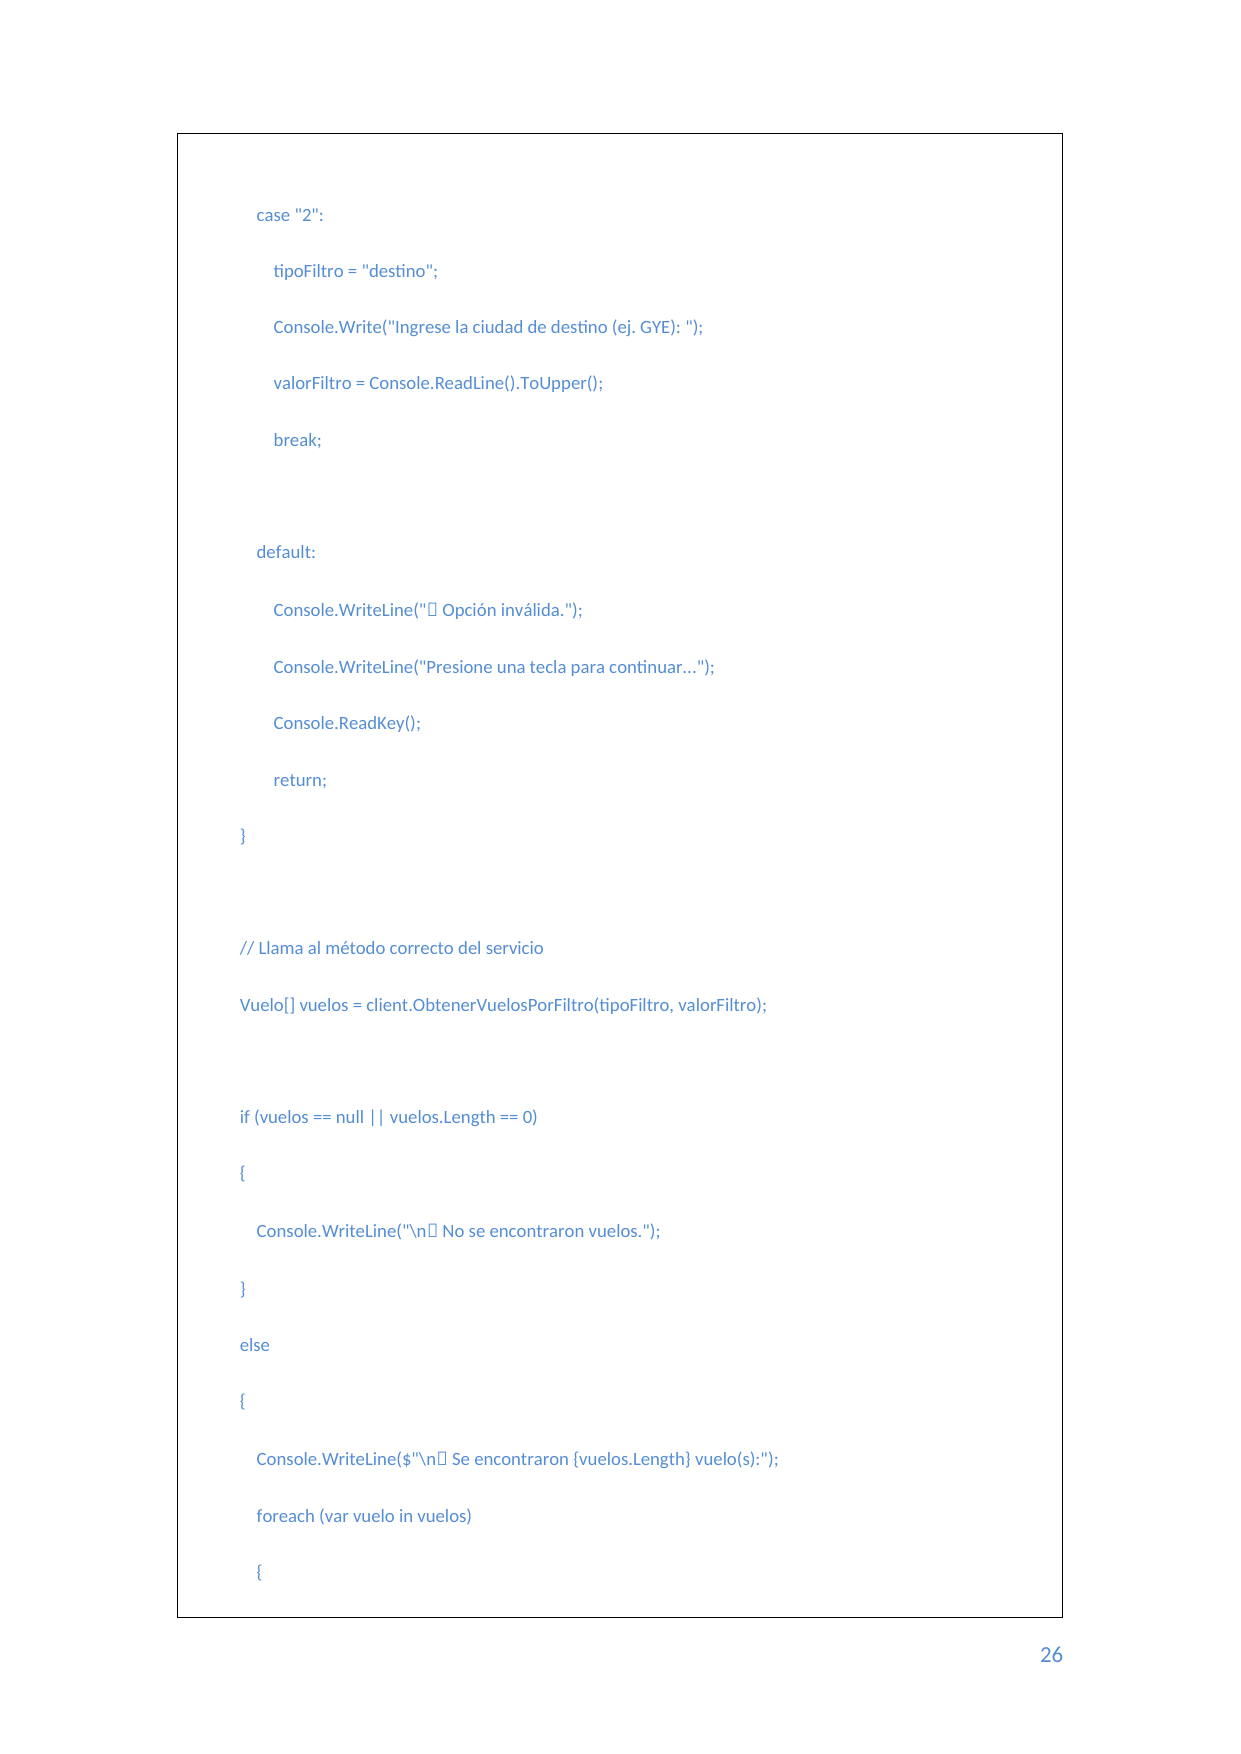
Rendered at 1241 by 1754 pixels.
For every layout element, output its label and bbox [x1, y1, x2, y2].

table_header [178, 134, 1062, 1617]
